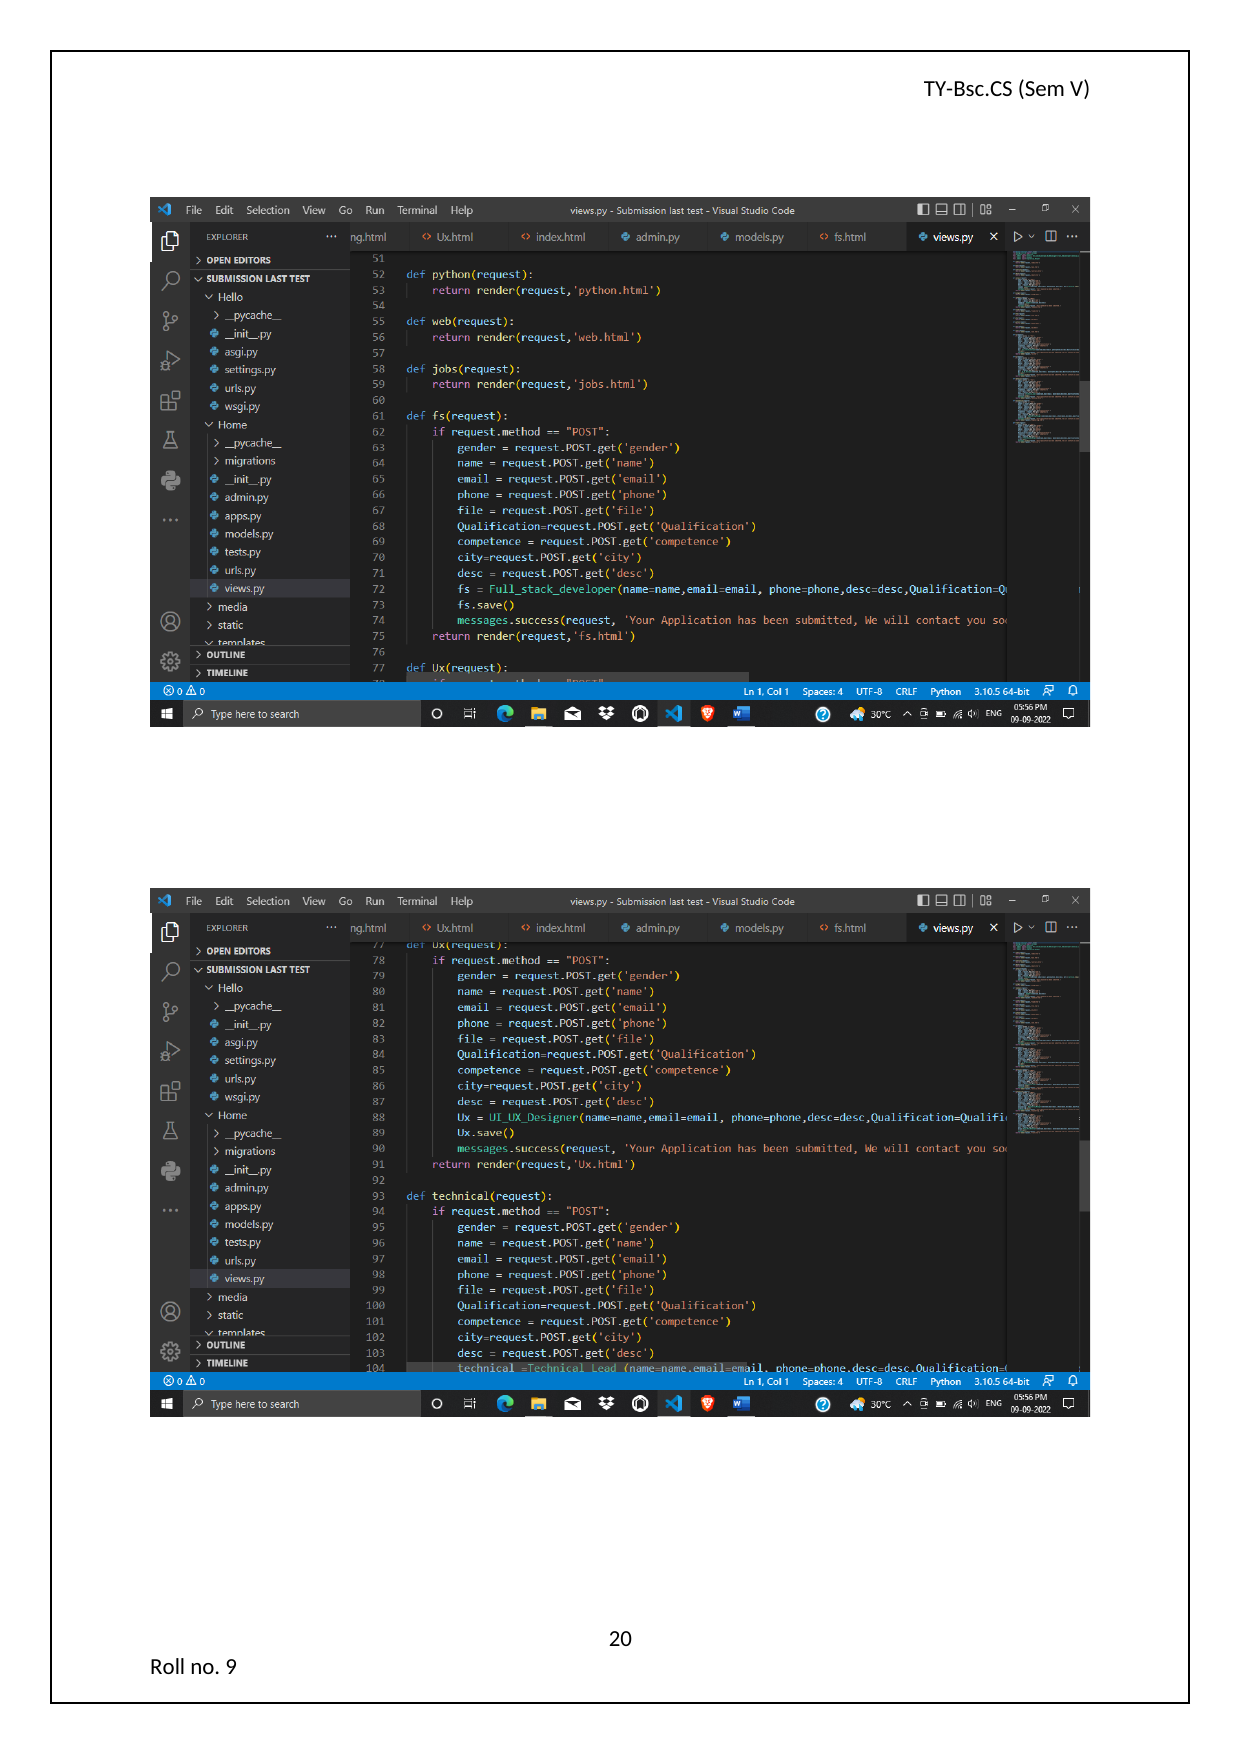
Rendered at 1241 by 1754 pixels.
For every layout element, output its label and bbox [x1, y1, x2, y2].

picture [150, 888, 1091, 1417]
picture [150, 197, 1091, 727]
